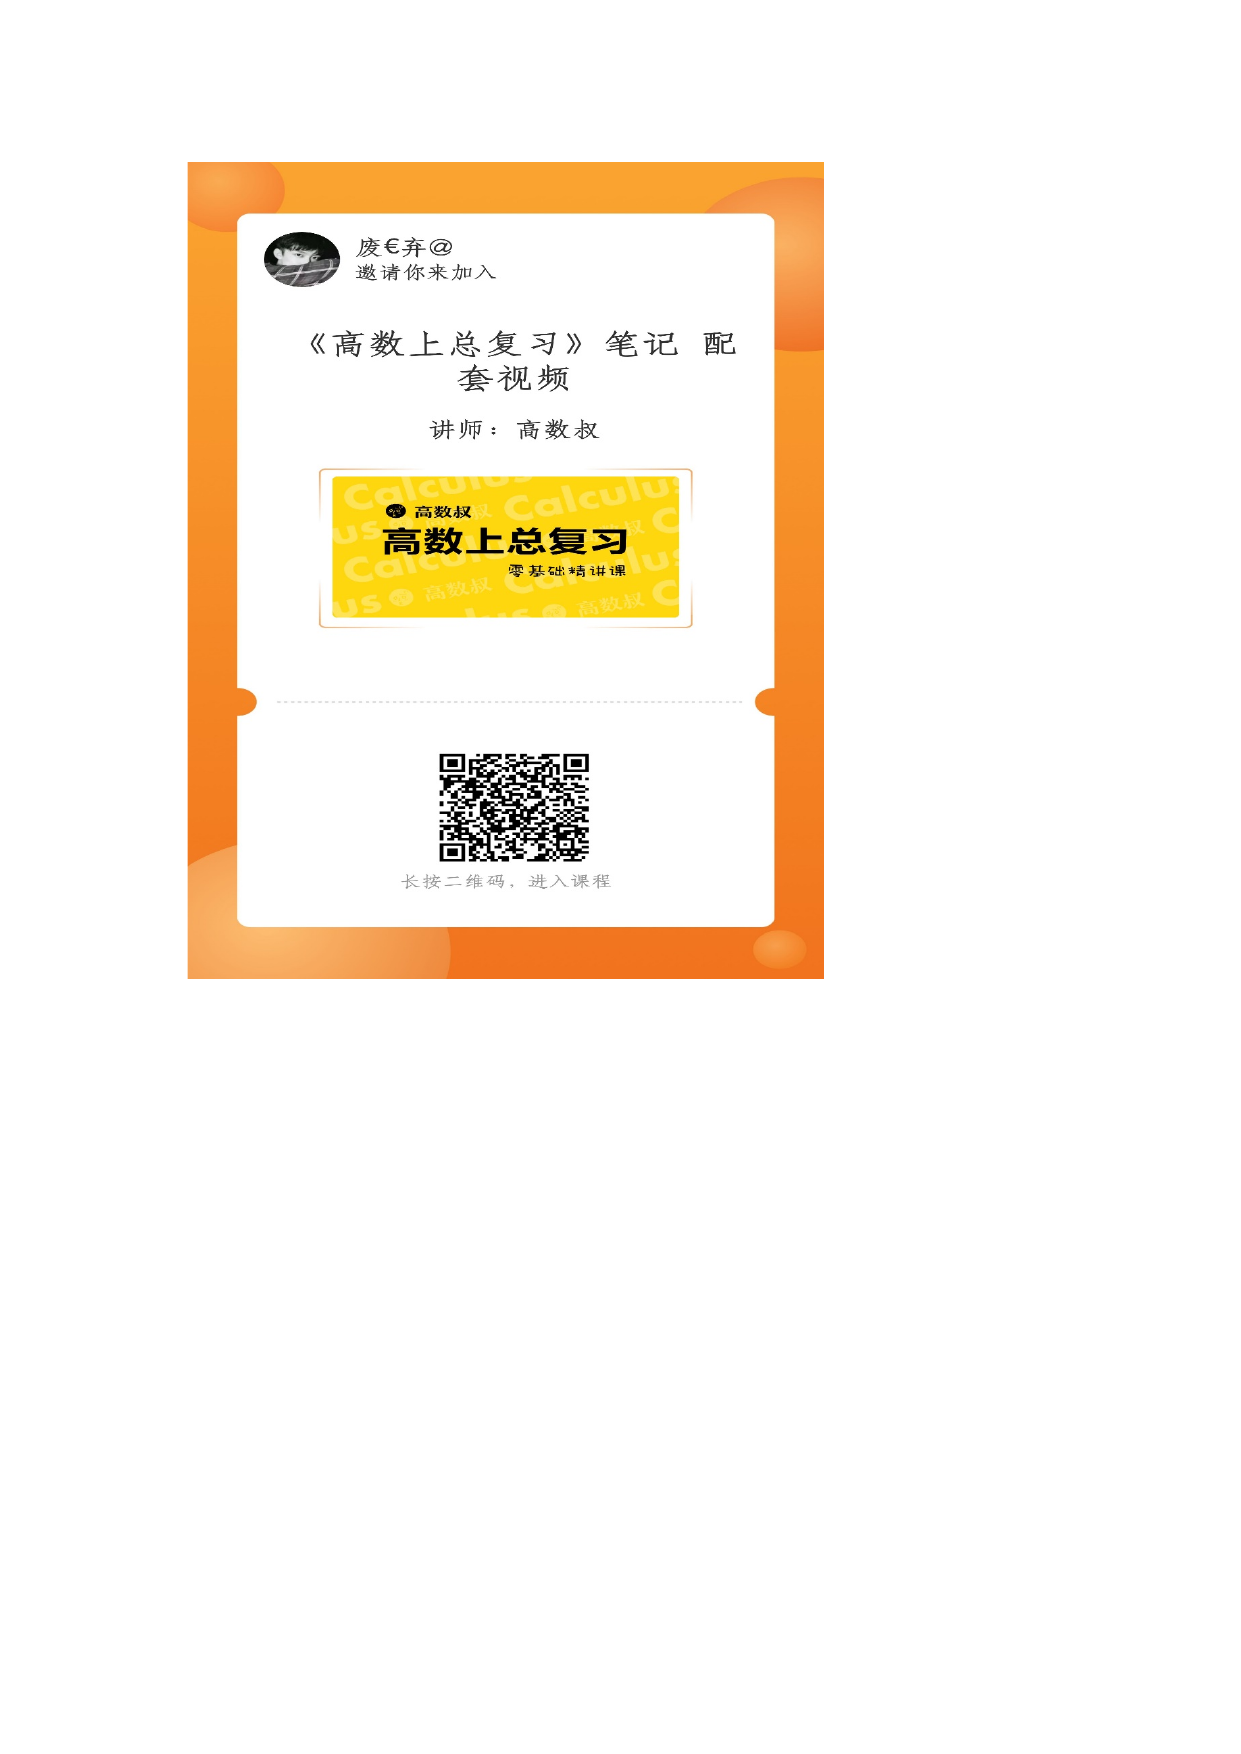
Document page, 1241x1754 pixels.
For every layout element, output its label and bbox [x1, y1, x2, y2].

picture [187, 162, 824, 979]
